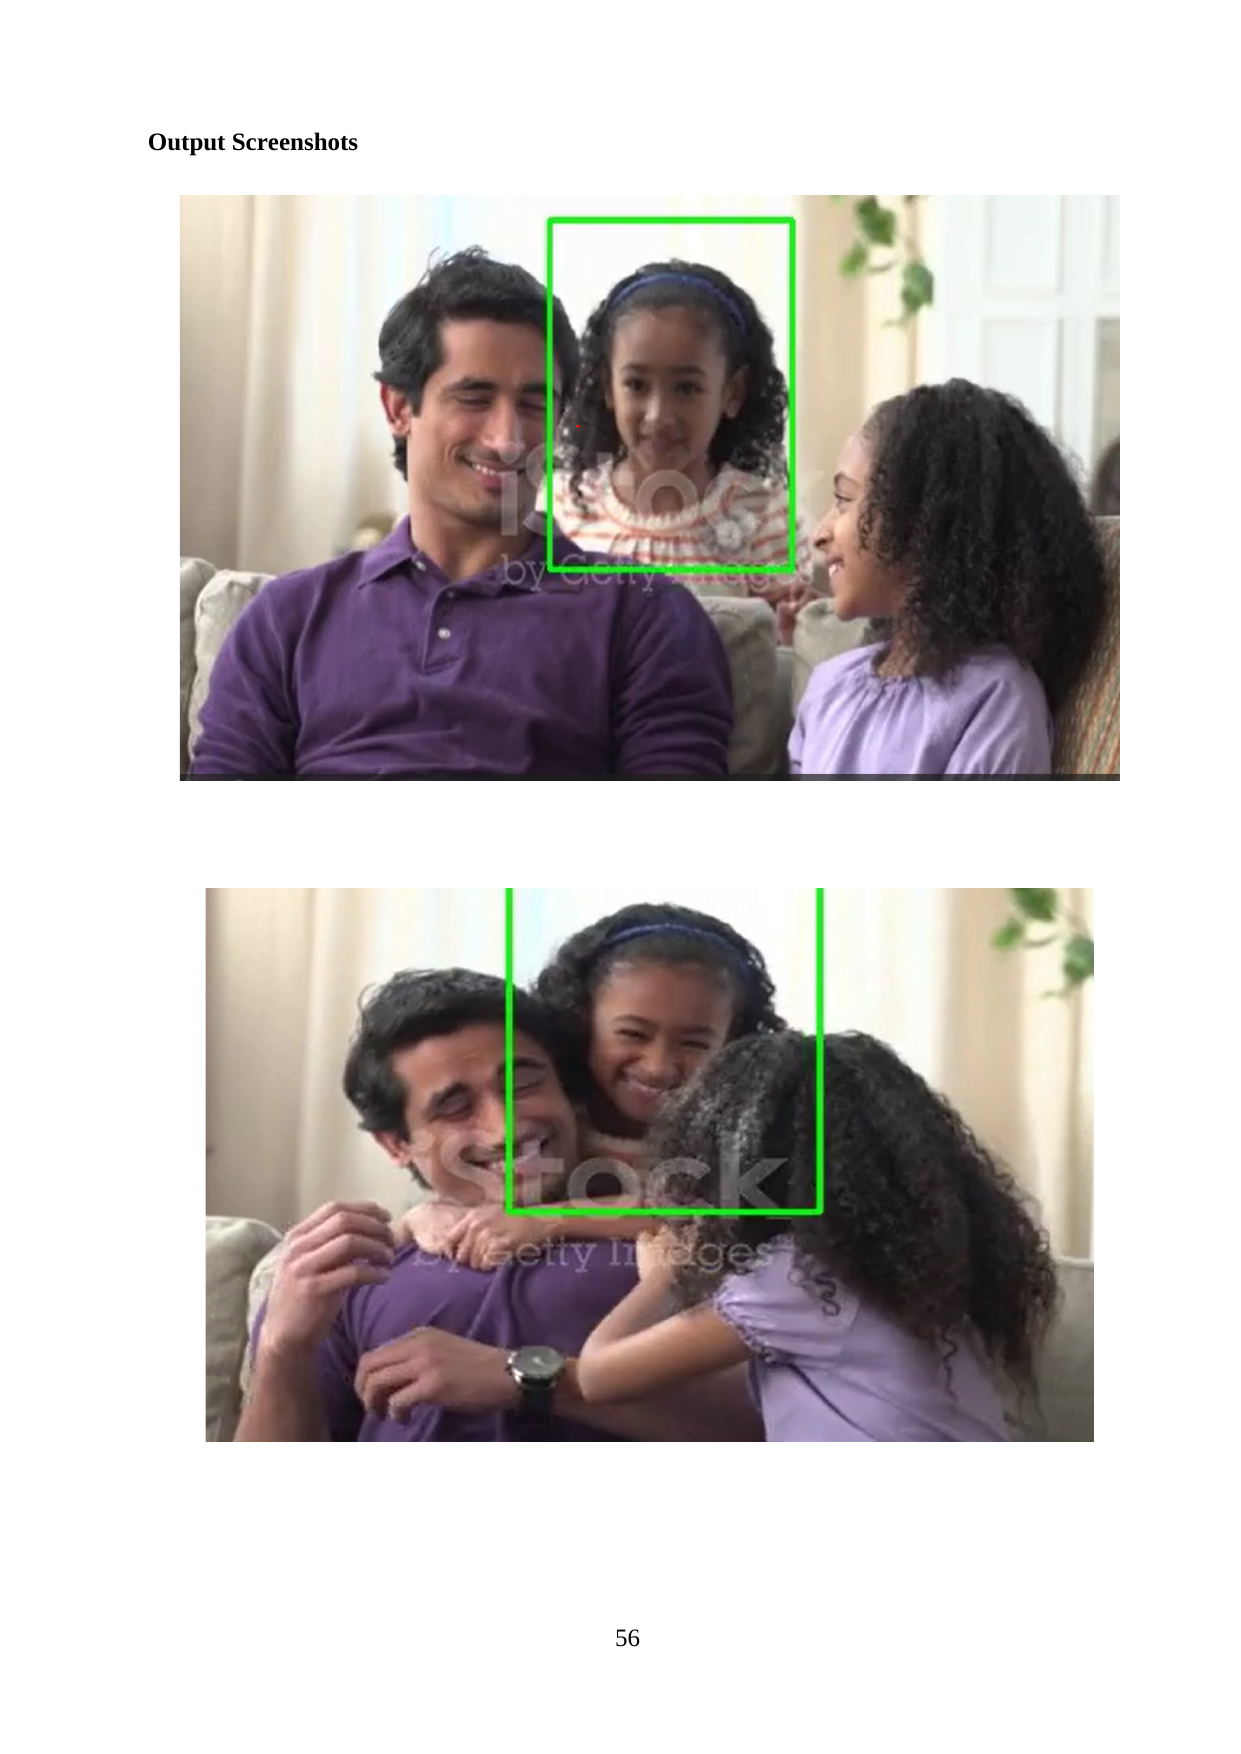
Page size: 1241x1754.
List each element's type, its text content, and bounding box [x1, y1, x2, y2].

picture [205, 888, 1094, 1442]
picture [179, 195, 1120, 781]
text Output Screenshots [148, 127, 1152, 156]
